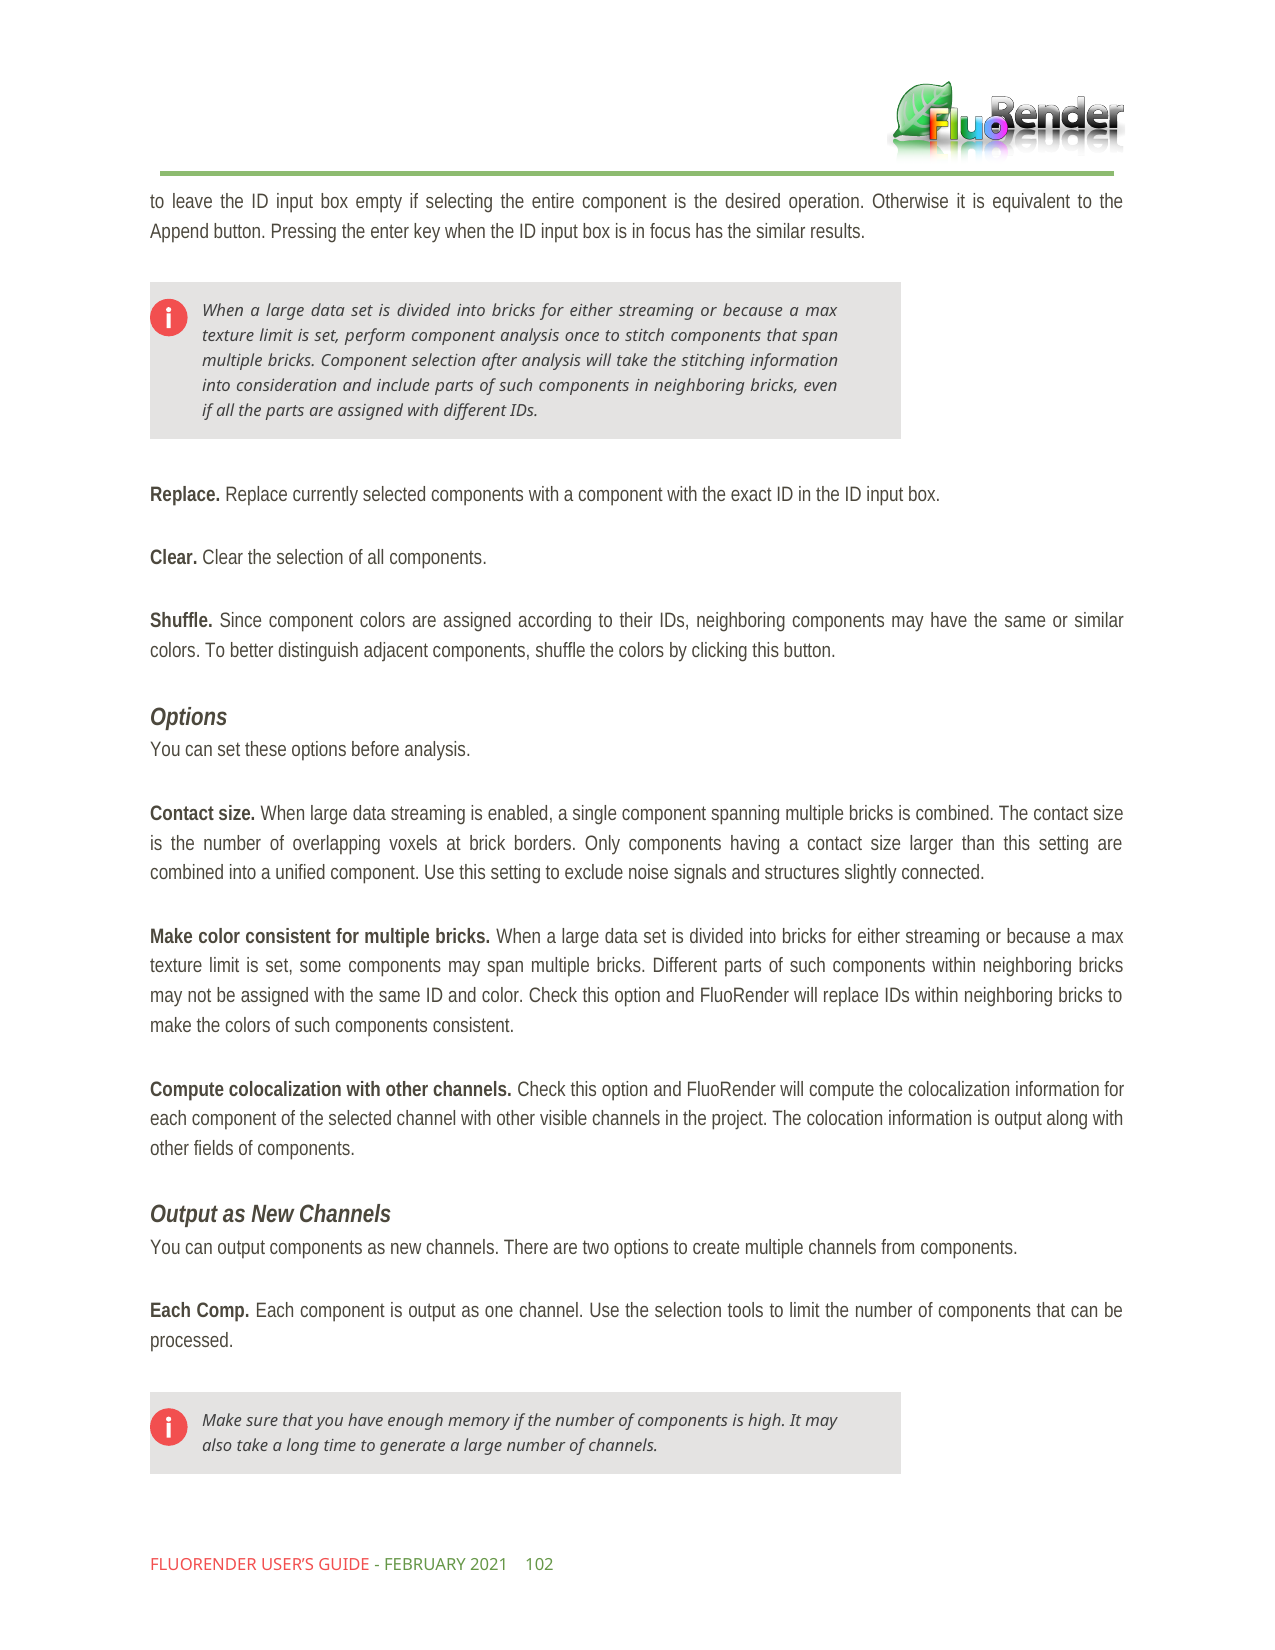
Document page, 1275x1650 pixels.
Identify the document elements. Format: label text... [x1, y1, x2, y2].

picture [887, 75, 1125, 165]
text Make color consistent for multiple bricks. When a large data set is divided into bricks for either streaming or because a max texture limit is set, some components may span multiple bricks. Different parts of such components within neighboring bricks may not be assigned with the same ID and color. Check this option and FluoRender will replace IDs within neighboring bricks to make the colors of such components consistent. [150, 923, 1125, 1037]
text Contact size. When large data streaming is enabled, a single component spanning multiple bricks is combined. The contact size is the number of overlapping voxels at brick borders. Only components having a contact size larger than this setting are combined into a unified component. Use this setting to exclude noise signals and structures slightly connected. [150, 801, 1125, 884]
subtitle Output as New Channels [150, 1199, 1125, 1228]
text You can set these options before analysis. [150, 737, 1125, 761]
text Each Comp. Each component is output as one channel. Use the selection tools to limit the number of components that can be processed. [150, 1298, 1125, 1352]
text Replace. Replace currently selected components with a component with the exact ID in the ID input box. [150, 482, 1125, 506]
text Compute colocalization with other channels. Check this option and FluoRender will compute the colocalization information for each component of the selected channel with other visible channels in the project. The colocation information is output along with other fields of components. [150, 1076, 1125, 1160]
text Shuffle. Since component colors are assigned according to their IDs, neighboring components may have the same or similar colors. To better distinguish adjacent components, shuffle the colors by clicking this button. [150, 608, 1125, 662]
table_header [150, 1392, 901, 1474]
text Clear. Clear the selection of all components. [150, 545, 1125, 569]
text You can output components as new channels. There are two options to create multiple channels from components. [150, 1235, 1125, 1259]
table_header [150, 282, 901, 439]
subtitle Options [150, 702, 1125, 730]
